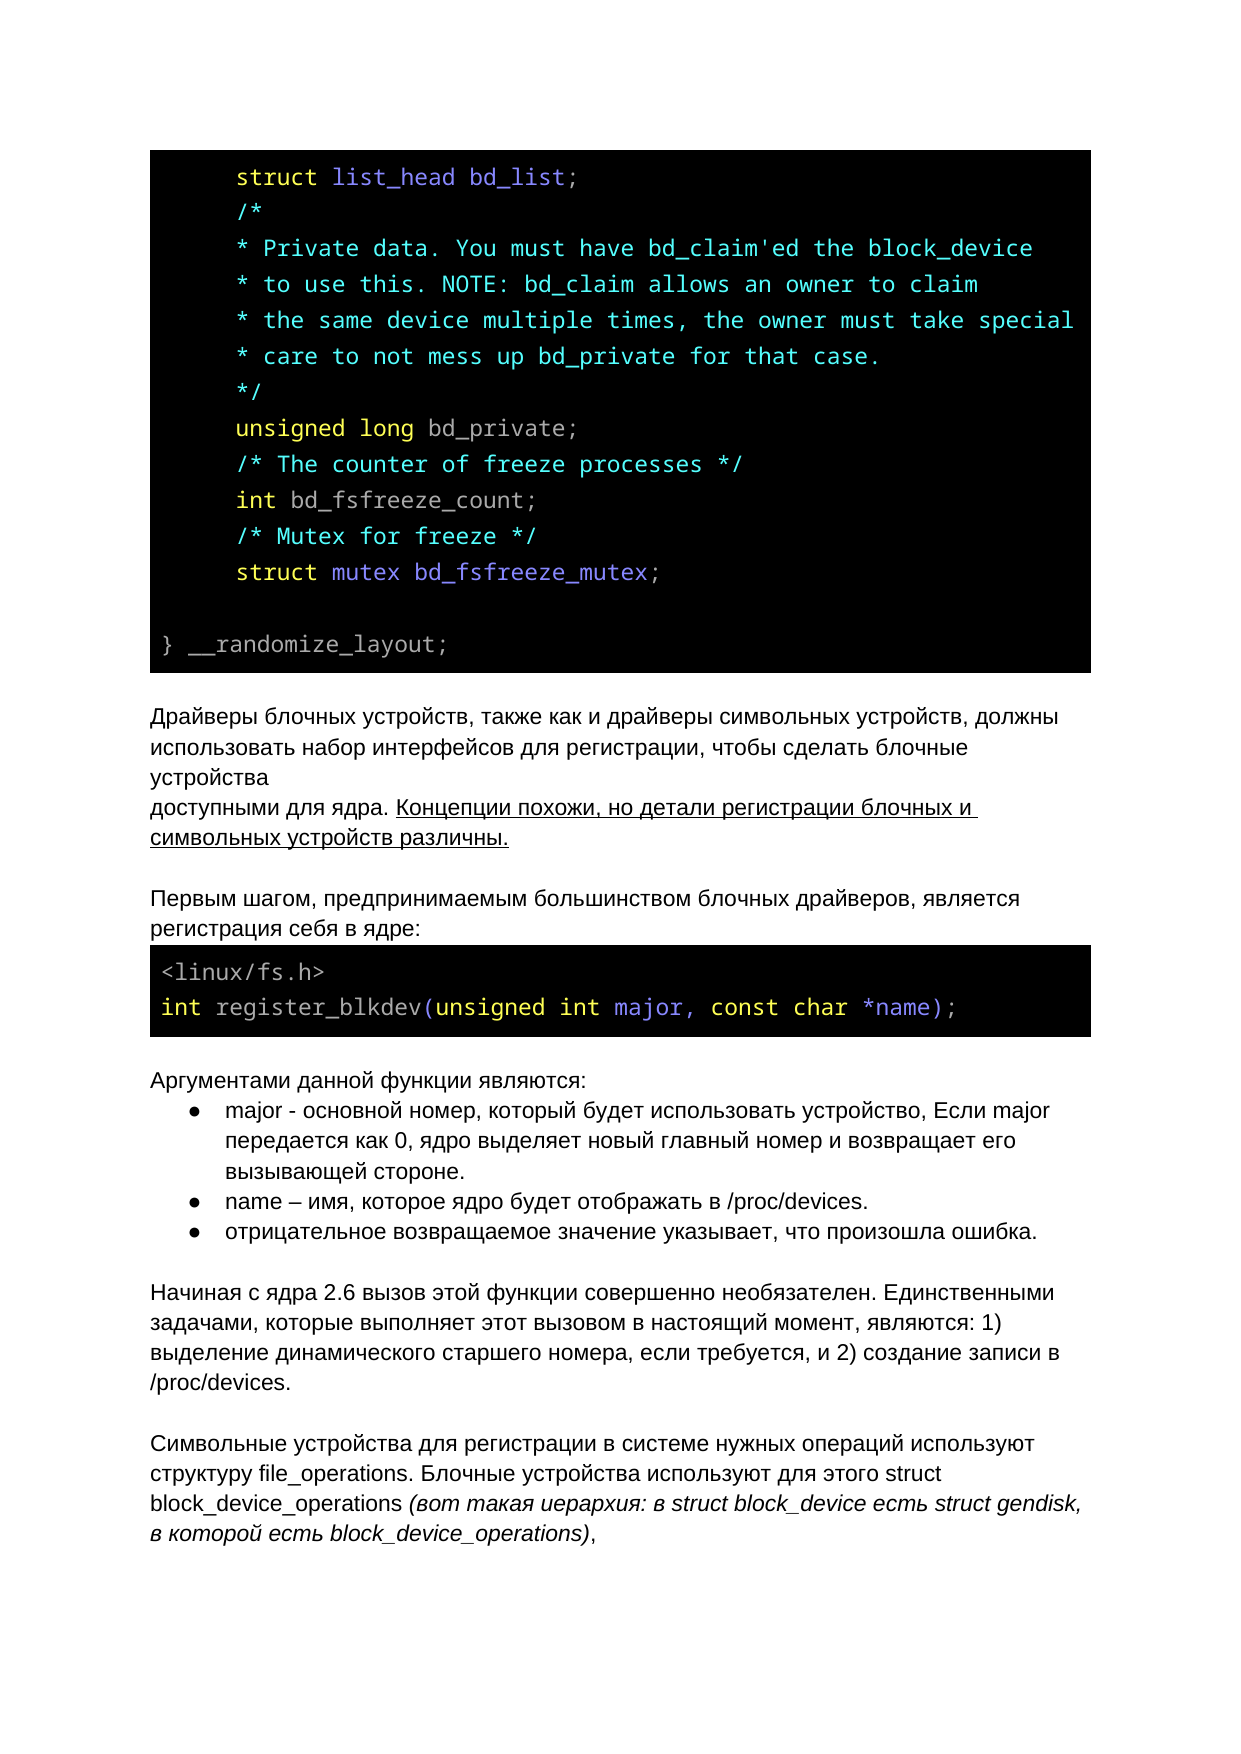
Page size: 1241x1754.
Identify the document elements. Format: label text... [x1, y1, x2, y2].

text Начиная с ядра 2.6 вызов этой функции совершенно необязателен. Единственными задачами, которые выполняет этот вызовом в настоящий момент, являются: 1) выделение динамического старшего номера, если требуется, и 2) создание записи в /proc/devices. [150, 1278, 1090, 1396]
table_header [150, 150, 1091, 673]
text Аргументами данной функции являются: [150, 1067, 1090, 1093]
table_header <linux/fs.h> int register_blkdev(unsigned int major, const char *name); [150, 945, 1091, 1037]
text доступными для ядра. Концепции похожи, но детали регистрации блочных и символьных устройств различны. [150, 794, 1090, 851]
text структуру file_operations. Блочные устройства используют для этого struct block_device_operations (вот такая иерархия: в struct block_device есть struct gendisk, в которой есть block_device_operations), [150, 1460, 1090, 1547]
list name – имя, которое ядро будет отображать в /proc/devices. [187, 1188, 1090, 1214]
text Символьные устройства для регистрации в системе нужных операций используют [150, 1429, 1090, 1456]
list major - основной номер, который будет использовать устройство, Если major передается как 0, ядро выделяет новый главный номер и возвращает его вызывающей стороне. [187, 1097, 1090, 1184]
text Первым шагом, предпринимаемым большинством блочных драйверов, является [150, 884, 1090, 911]
list отрицательное возвращаемое значение указывает, что произошла ошибка. [187, 1218, 1090, 1244]
text Драйверы блочных устройств, также как и драйверы символьных устройств, должны [150, 703, 1090, 730]
text регистрация себя в ядре: [150, 915, 1090, 941]
text использовать набор интерфейсов для регистрации, чтобы сделать блочные устройства [150, 733, 1090, 790]
